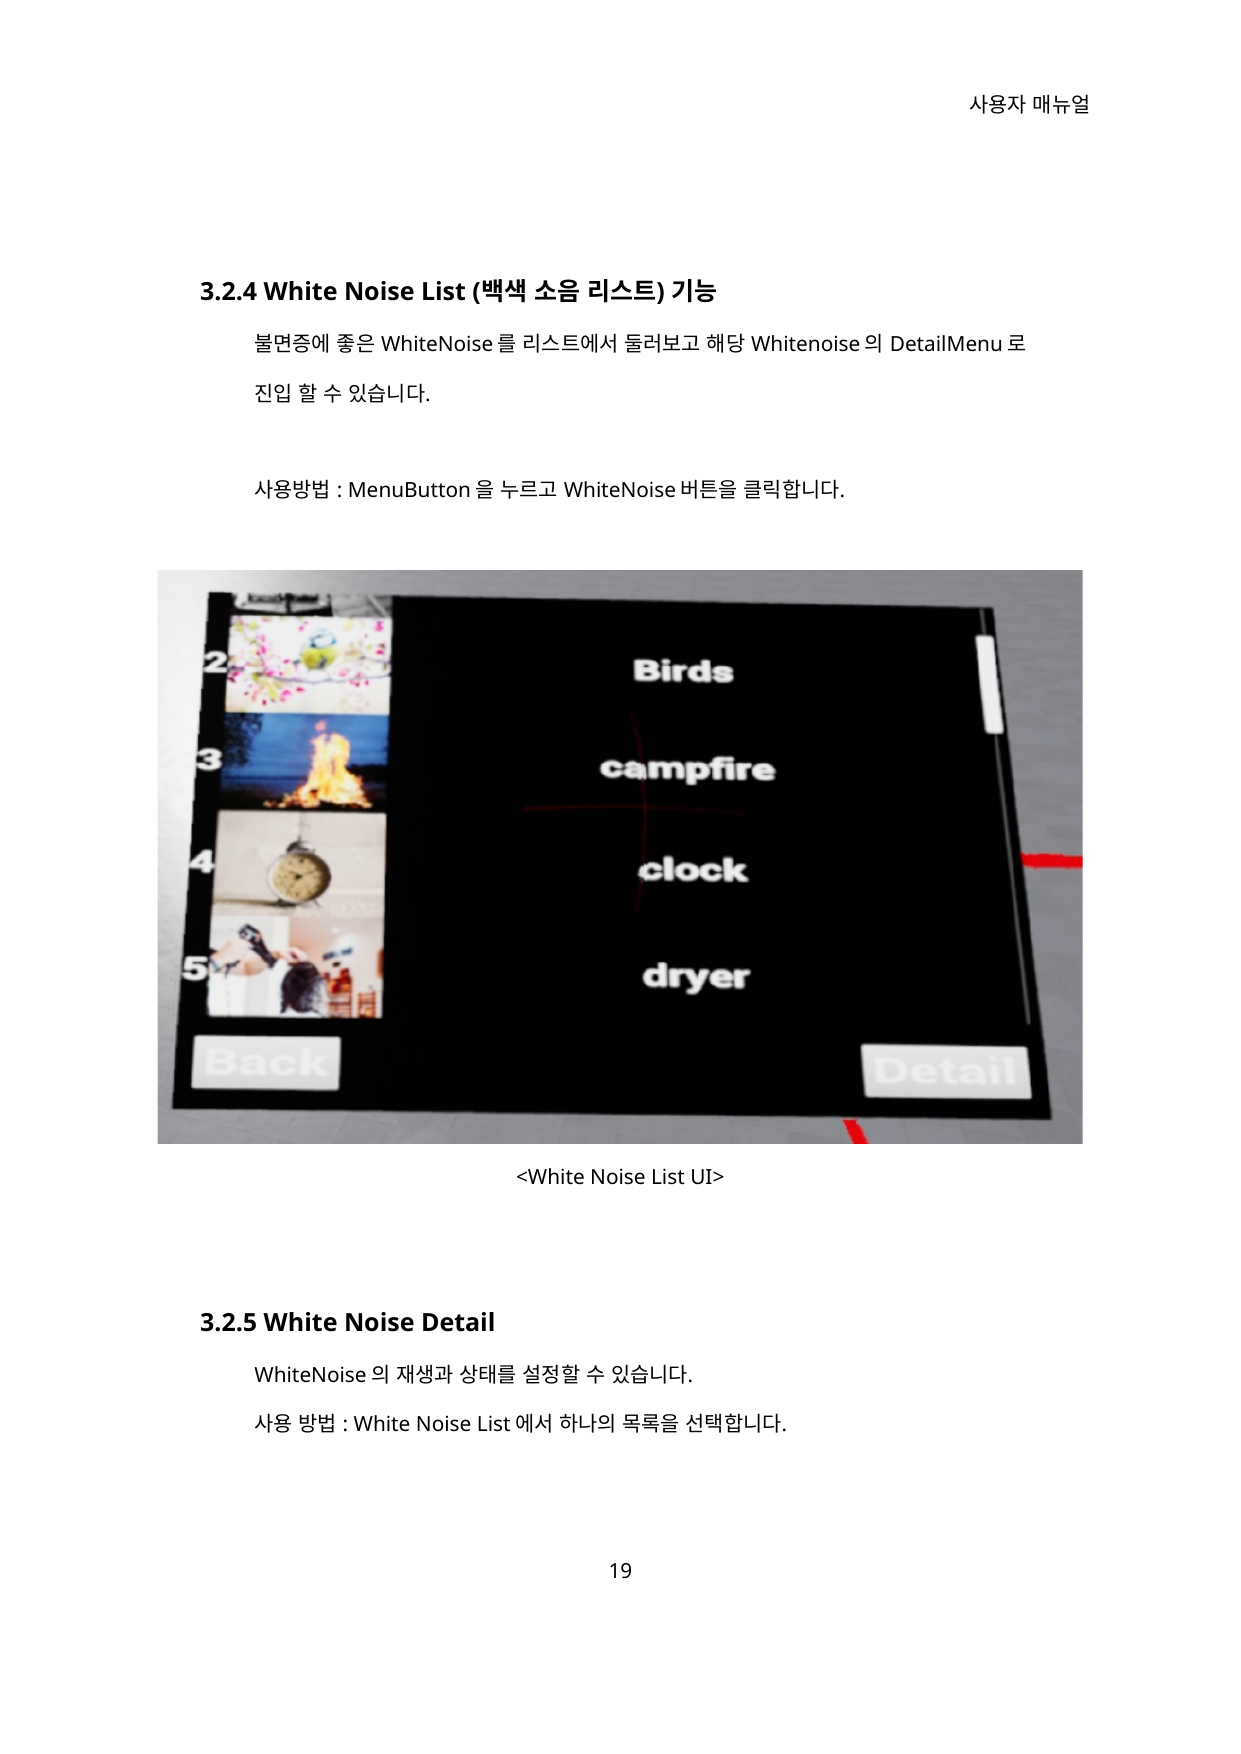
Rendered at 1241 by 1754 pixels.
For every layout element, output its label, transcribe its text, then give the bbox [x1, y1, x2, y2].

text WhiteNoise의 재생과 상태를 설정할 수 있습니다. [171, 1358, 1090, 1388]
text 3.2.4 White Noise List (백색 소음 리스트) 기능 [150, 272, 1090, 308]
text 3.2.5 White Noise Detail [150, 1304, 1090, 1338]
text <White Noise List UI> [150, 1162, 1090, 1191]
text 사용 방법 : White Noise List에서 하나의 목록을 선택합니다. [150, 1407, 1090, 1437]
text 불면증에 좋은 WhiteNoise를 리스트에서 둘러보고 해당 Whitenoise의 DetailMenu로 [150, 327, 1090, 358]
text 사용방법 : MenuButton을 누르고 WhiteNoise버튼을 클릭합니다. [150, 473, 1090, 504]
text 진입 할 수 있습니다. [150, 377, 1090, 407]
picture [157, 570, 1083, 1144]
